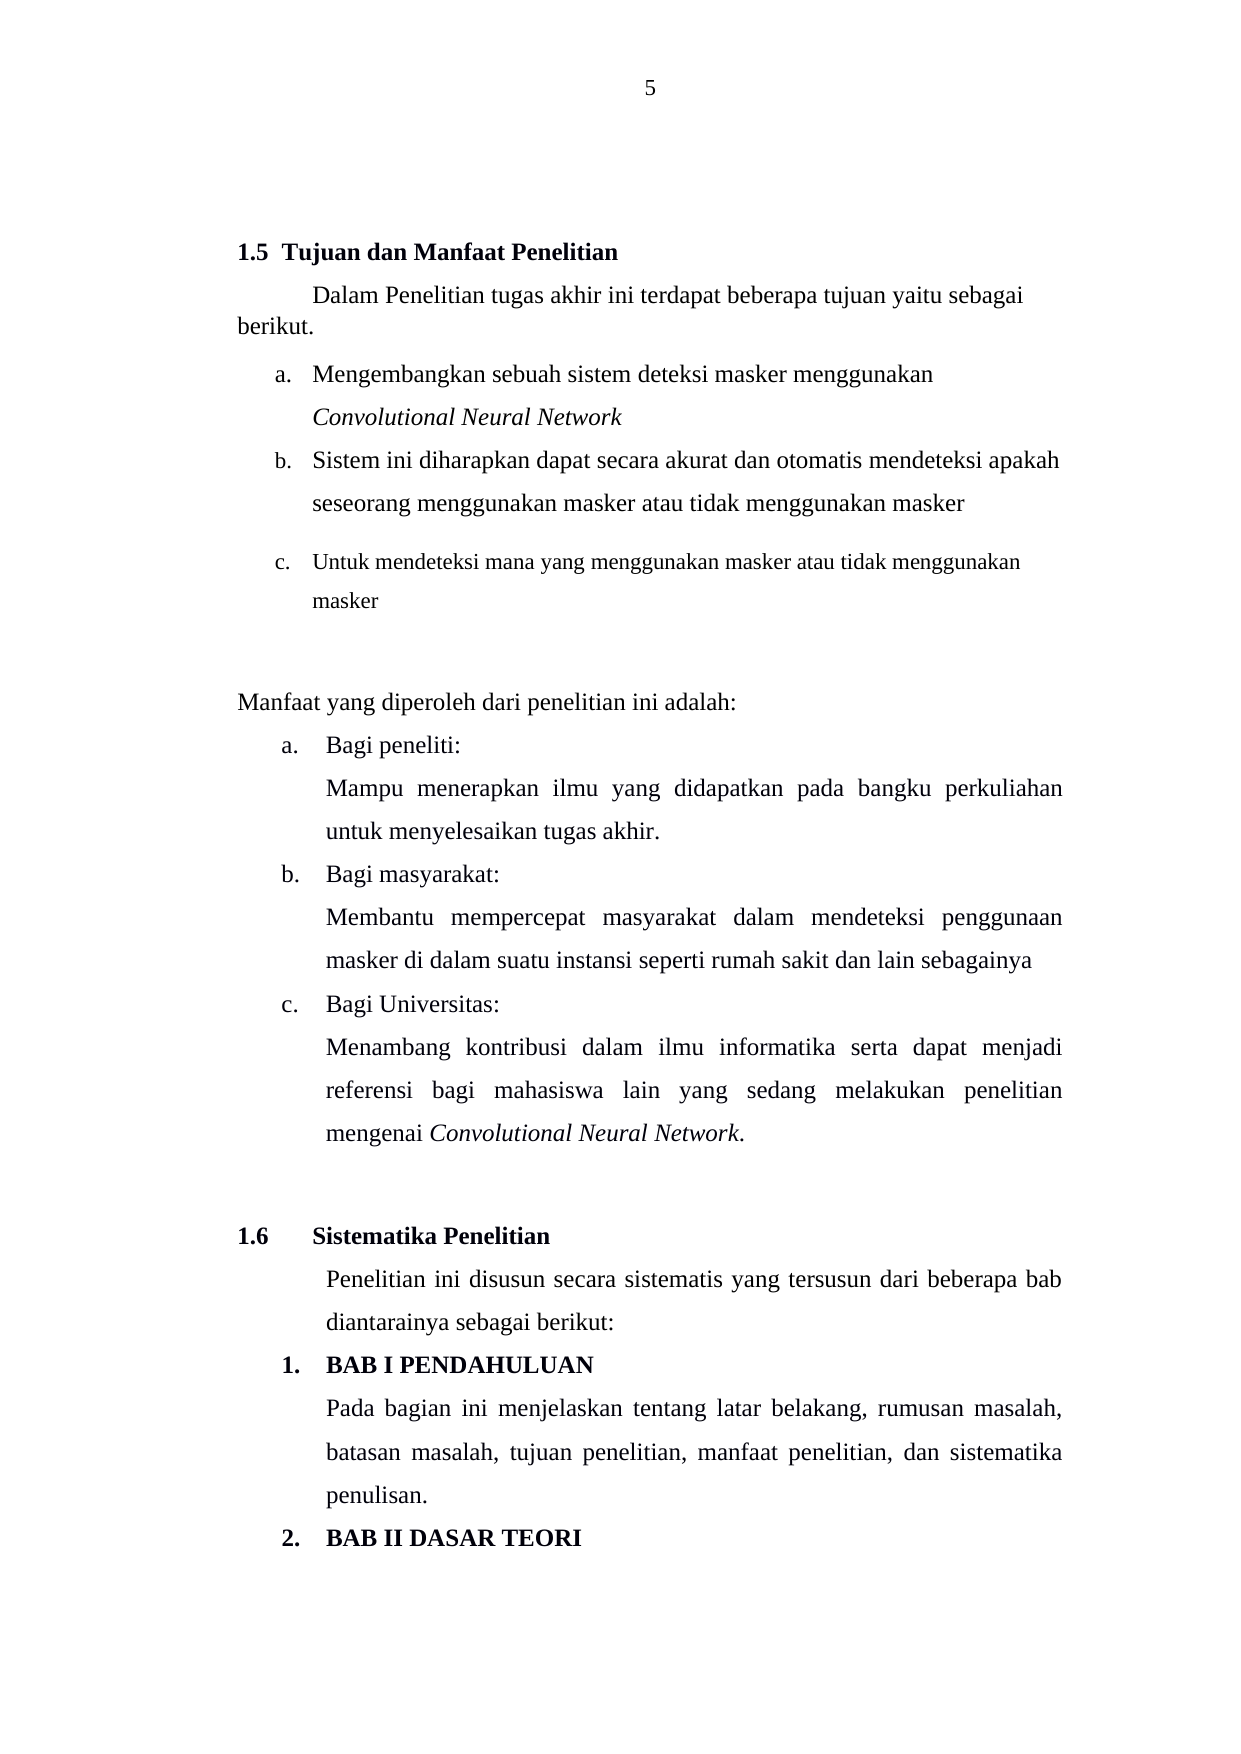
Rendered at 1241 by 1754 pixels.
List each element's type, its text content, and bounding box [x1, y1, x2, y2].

list Bagi peneliti: [281, 730, 1063, 759]
list Bagi Universitas: [281, 989, 1063, 1017]
list Mampu menerapkan ilmu yang didapatkan pada bangku perkuliahan untuk menyelesaikan tugas akhir. [326, 773, 1063, 845]
text Dalam Penelitian tugas akhir ini terdapat beberapa tujuan yaitu sebagai berikut. [237, 280, 1063, 340]
subtitle 1.6 Sistematika Penelitian [237, 1221, 1063, 1250]
list Bagi masyarakat: [281, 859, 1063, 888]
list Sistem ini diharapkan dapat secara akurat dan otomatis mendeteksi apakah seseorang menggunakan masker atau tidak menggunakan masker [274, 445, 1063, 517]
list BAB II DASAR TEORI [281, 1523, 1063, 1552]
list Untuk mendeteksi mana yang menggunakan masker atau tidak menggunakan masker [274, 548, 1063, 614]
list Pada bagian ini menjelaskan tentang latar belakang, rumusan masalah, batasan masalah, tujuan penelitian, manfaat penelitian, dan sistematika penulisan. [326, 1393, 1063, 1508]
text Penelitian ini disusun secara sistematis yang tersusun dari beberapa bab diantarainya sebagai berikut: [281, 1264, 1063, 1336]
text Manfaat yang diperoleh dari penelitian ini adalah: [237, 687, 1063, 716]
list Membantu mempercepat masyarakat dalam mendeteksi penggunaan masker di dalam suatu instansi seperti rumah sakit dan lain sebagainya [326, 902, 1063, 974]
subtitle 1.5 Tujuan dan Manfaat Penelitian [237, 237, 1063, 266]
list Mengembangkan sebuah sistem deteksi masker menggunakan Convolutional Neural Network [274, 359, 1063, 431]
list BAB I PENDAHULUAN [281, 1350, 1063, 1379]
list Menambang kontribusi dalam ilmu informatika serta dapat menjadi referensi bagi mahasiswa lain yang sedang melakukan penelitian mengenai Convolutional Neural Network. [326, 1032, 1063, 1147]
